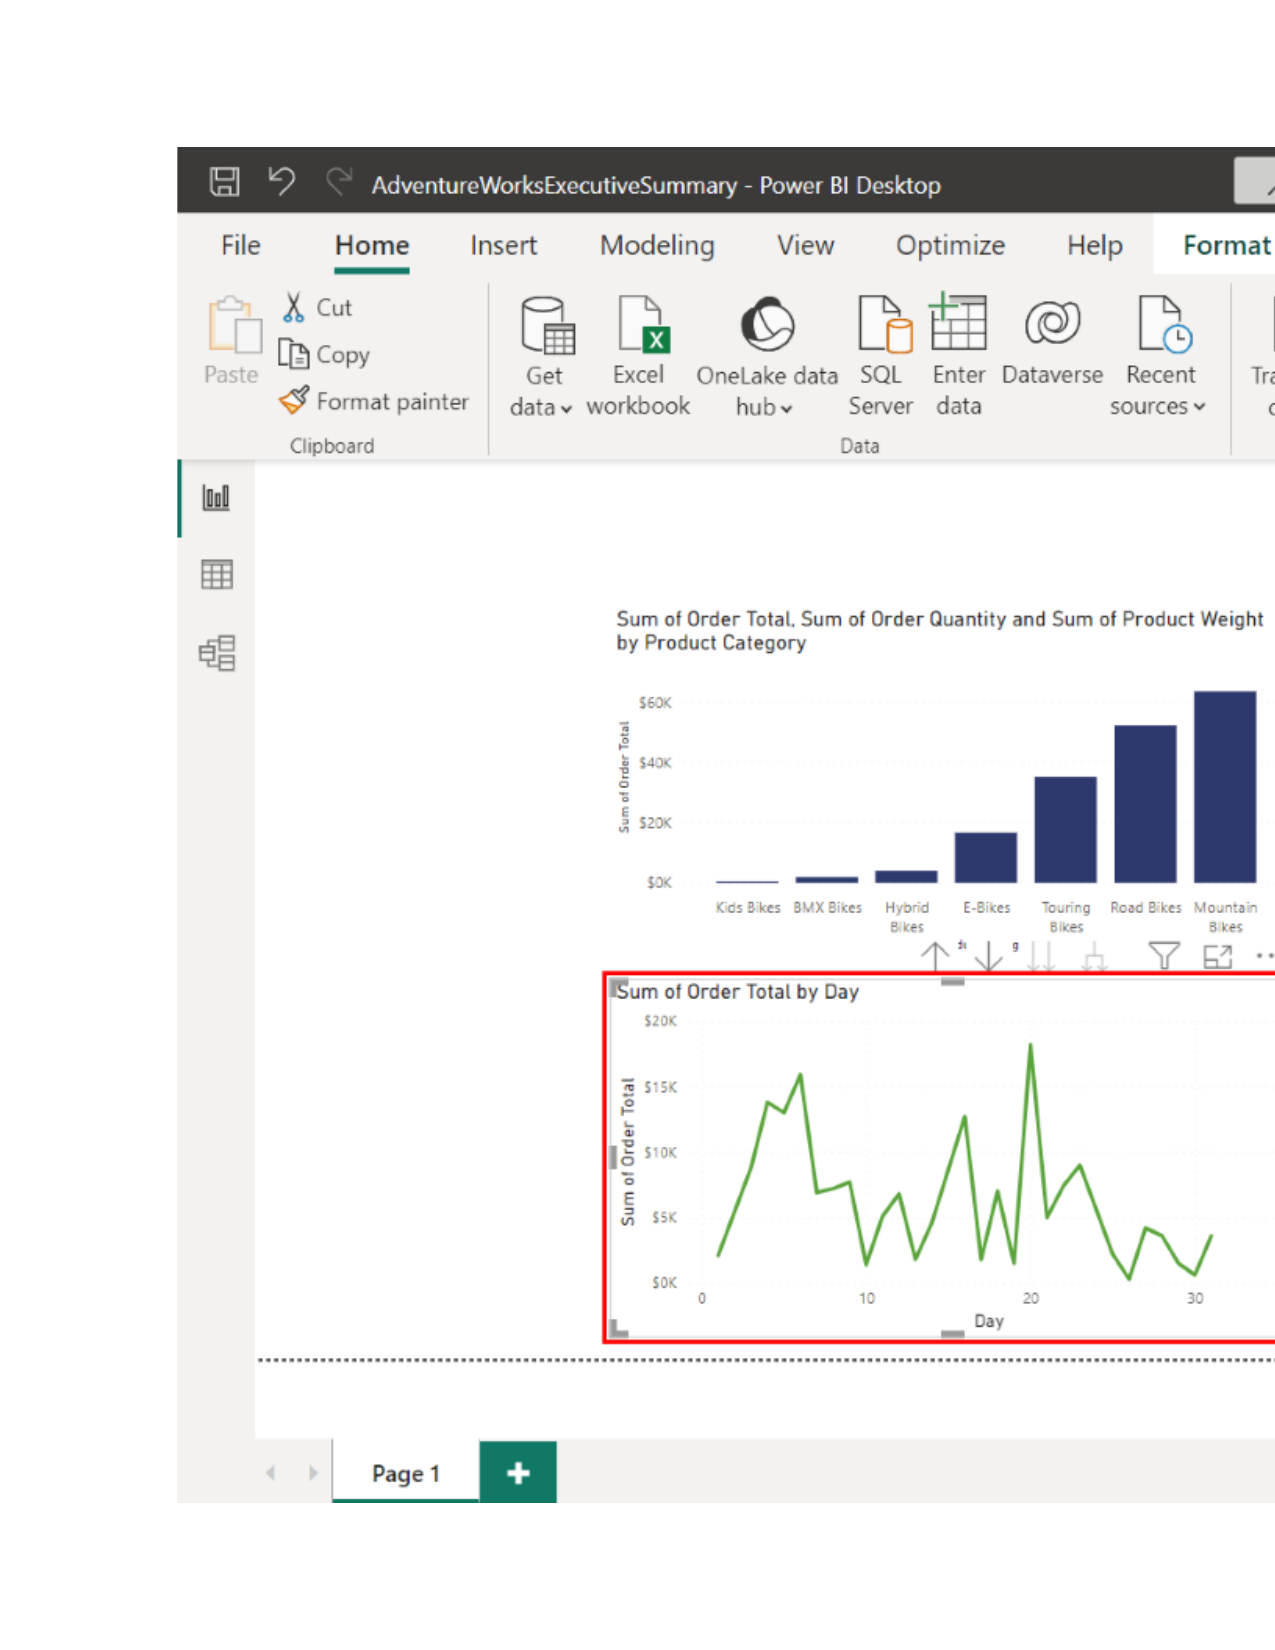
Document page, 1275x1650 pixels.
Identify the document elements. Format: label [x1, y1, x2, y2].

picture [177, 147, 1275, 1503]
